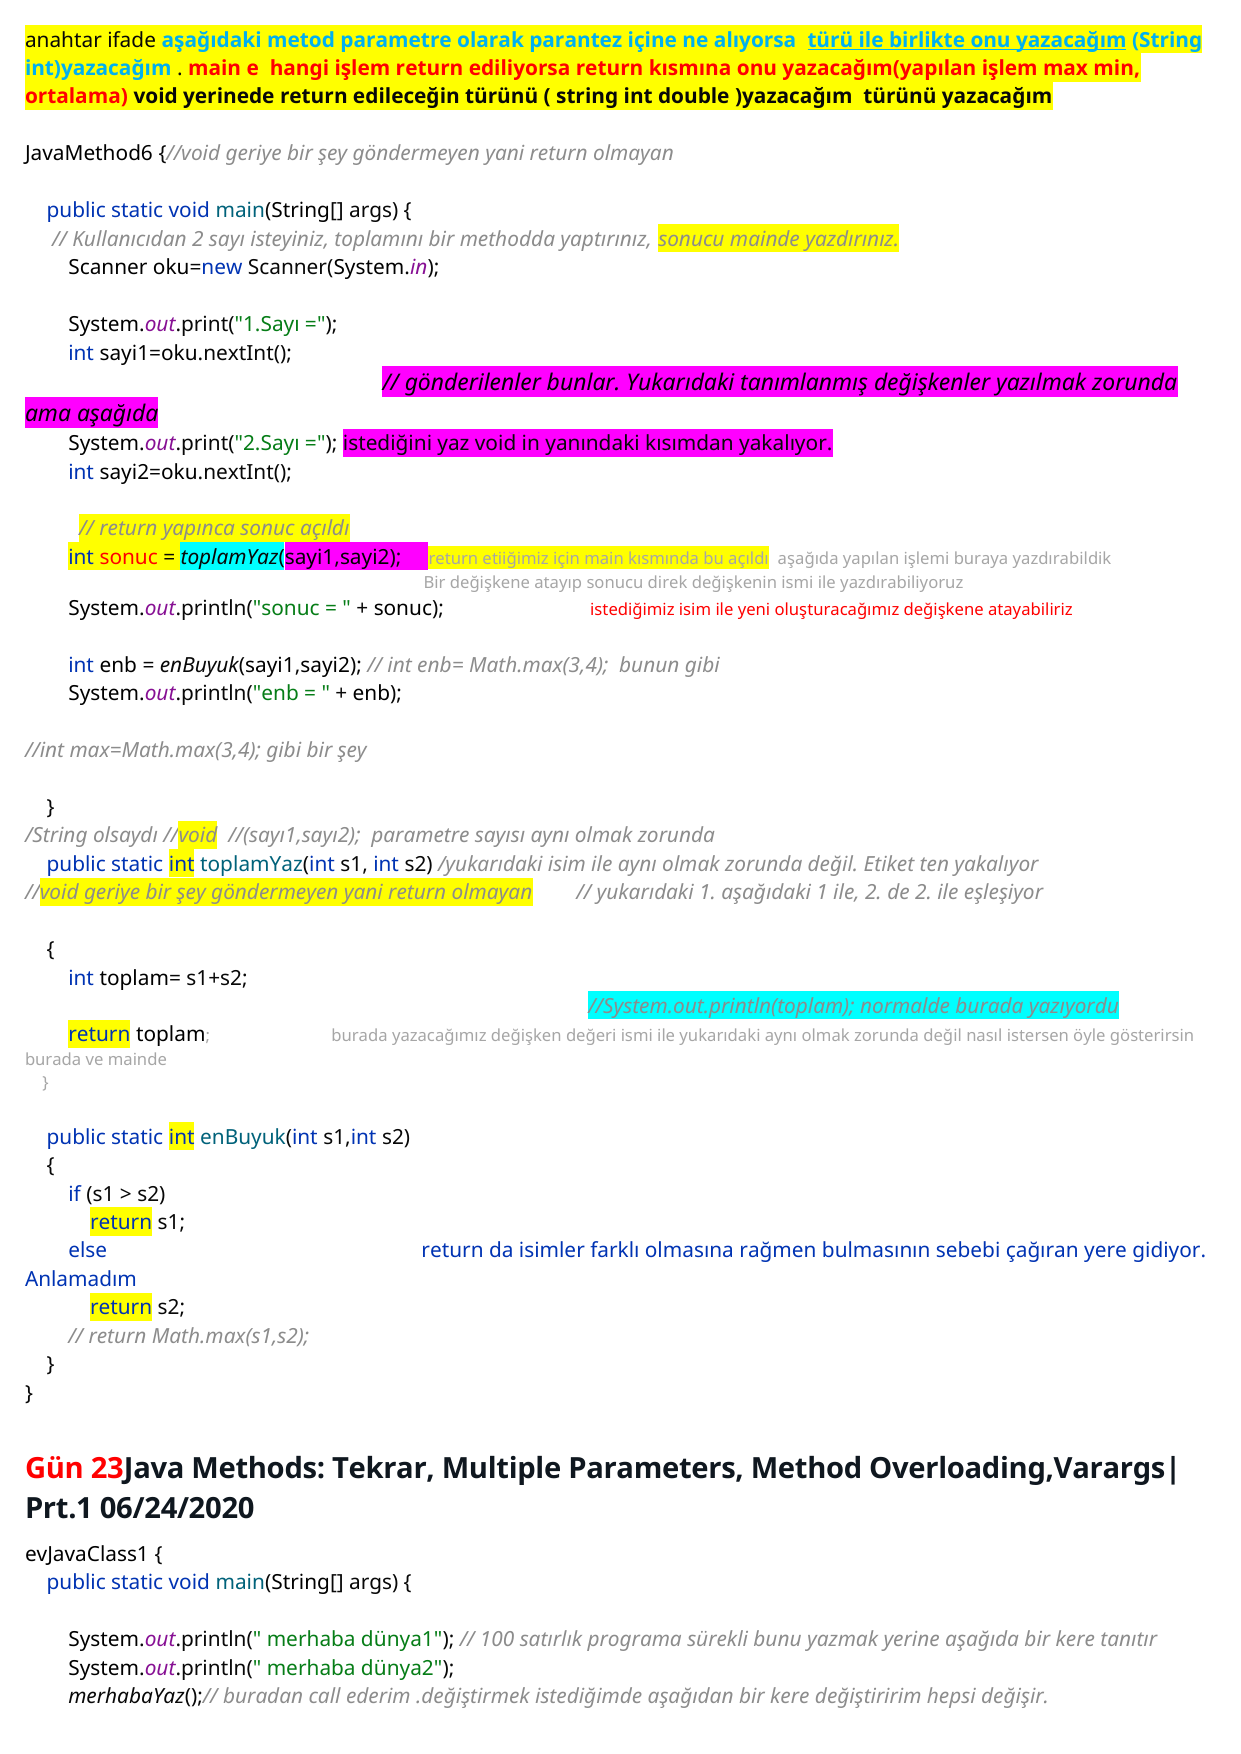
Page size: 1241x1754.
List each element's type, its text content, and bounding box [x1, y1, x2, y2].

text Bir değişkene atayıp sonucu direk değişkenin ismi ile yazdırabiliyoruz System.out.println("sonuc = " + sonuc); istediğimiz isim ile yeni oluşturacağımız değişkene atayabiliriz int enb = enBuyuk(sayi1,sayi2); // int enb= Math.max(3,4); bunun gibi System.out.println("enb = " + enb); [25, 570, 1215, 707]
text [25, 1539, 1215, 1710]
text public static void main(String[] args) { // Kullanıcıdan 2 sayı isteyiniz, toplamını bir methodda yaptırınız, sonucu mainde yazdırınız. Scanner oku=new Scanner(System.in); System.out.print("1.Sayı ="); int sayi1=oku.nextInt(); // gönderilenler bunlar. Yukarıdaki tanımlanmış değişkenler yazılmak zorunda ama aşağıda System.out.print("2.Sayı ="); istediğini yaz void in yanındaki kısımdan yakalıyor. int sayi2=oku.nextInt(); [25, 167, 1215, 513]
text //int max=Math.max(3,4); gibi bir şey [25, 735, 1215, 764]
text public static int toplamYaz(int s1, int s2) /yukarıdaki isim ile aynı olmak zorunda değil. Etiket ten yakalıyor [194, 849, 1215, 877]
text // return yapınca sonuc açıldı int sonuc = toplamYaz(sayi1,sayi2); return etiiğimiz için main kısmında bu açıldı aşağıda yapılan işlemi buraya yazdırabildik [25, 513, 1215, 570]
text /String olsaydı //void //(sayı1,sayı2); parametre sayısı aynı olmak zorunda [217, 821, 1215, 849]
subtitle Gün 23Java Methods: Tekrar, Multiple Parameters, Method Overloading,Varargs|Prt.1 06/24/2020 [25, 1447, 1215, 1527]
text JavaMethod6 {//void geriye bir şey göndermeyen yani return olmayan [25, 138, 1215, 167]
text } [25, 764, 1215, 821]
text { int toplam= s1+s2; //System.out.println(toplam); normalde burada yazıyordu return toplam; burada yazacağımız değişken değeri ismi ile yukarıdaki aynı olmak zorunda değil nasıl istersen öyle gösterirsin burada ve mainde } public static int enBuyuk(int s1,int s2) { if (s1 > s2) return s1; else return da isimler farklı olmasına rağmen bulmasının sebebi çağıran yere gidiyor. Anlamadım return s2; // return Math.max(s1,s2); } } [25, 906, 1215, 1406]
text //void geriye bir şey göndermeyen yani return olmayan // yukarıdaki 1. aşağıdaki 1 ile, 2. de 2. ile eşleşiyor [25, 877, 1215, 906]
